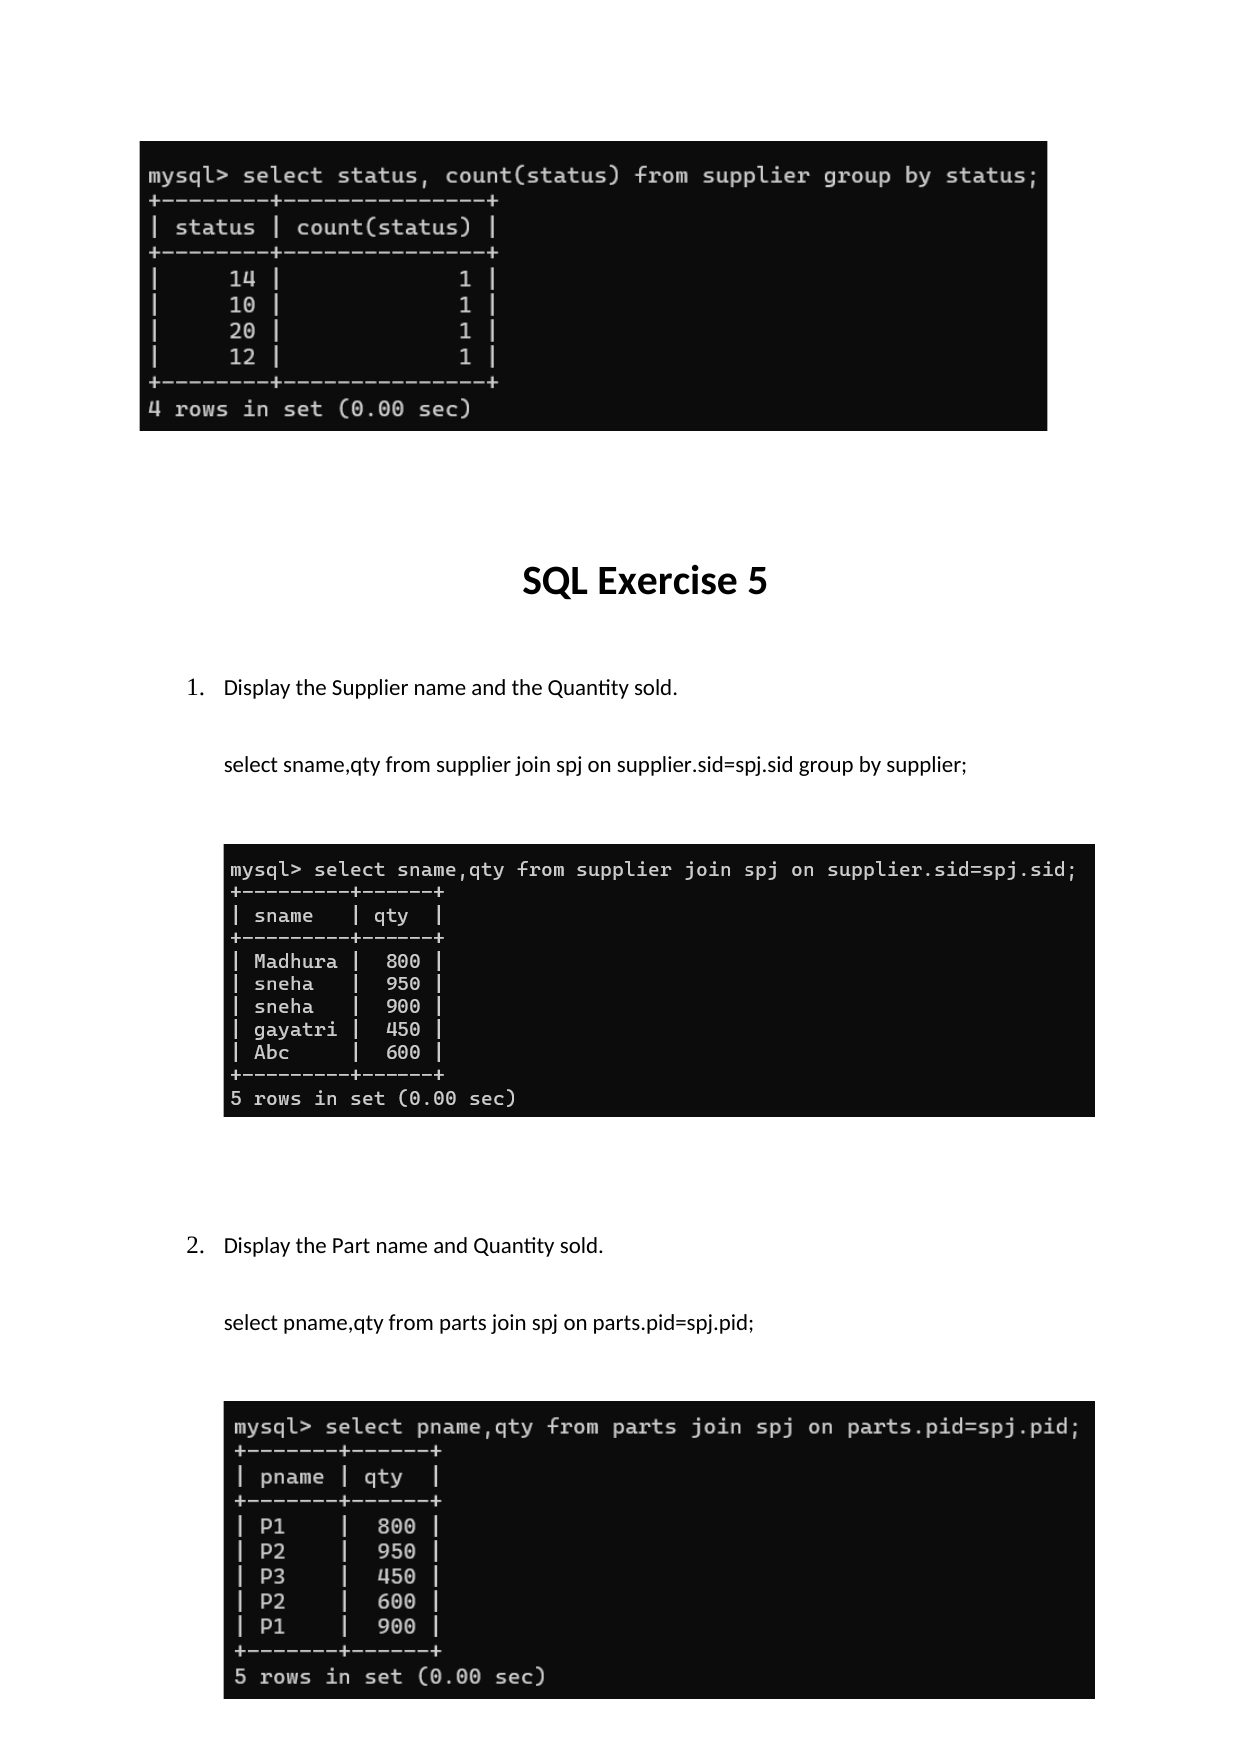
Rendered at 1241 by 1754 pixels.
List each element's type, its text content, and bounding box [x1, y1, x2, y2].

text SQL Exercise 5 [188, 554, 1103, 604]
picture [139, 141, 1048, 431]
list Display the Supplier name and the Quantity sold. [186, 672, 1103, 701]
picture [223, 1401, 1095, 1699]
list Display the Part name and Quantity sold. [186, 1230, 1103, 1259]
text select pname,qty from parts join spj on parts.pid=spj.pid; [223, 1308, 1103, 1336]
text select sname,qty from supplier join spj on supplier.sid=spj.sid group by supplier; [223, 750, 1103, 778]
picture [223, 844, 1095, 1117]
